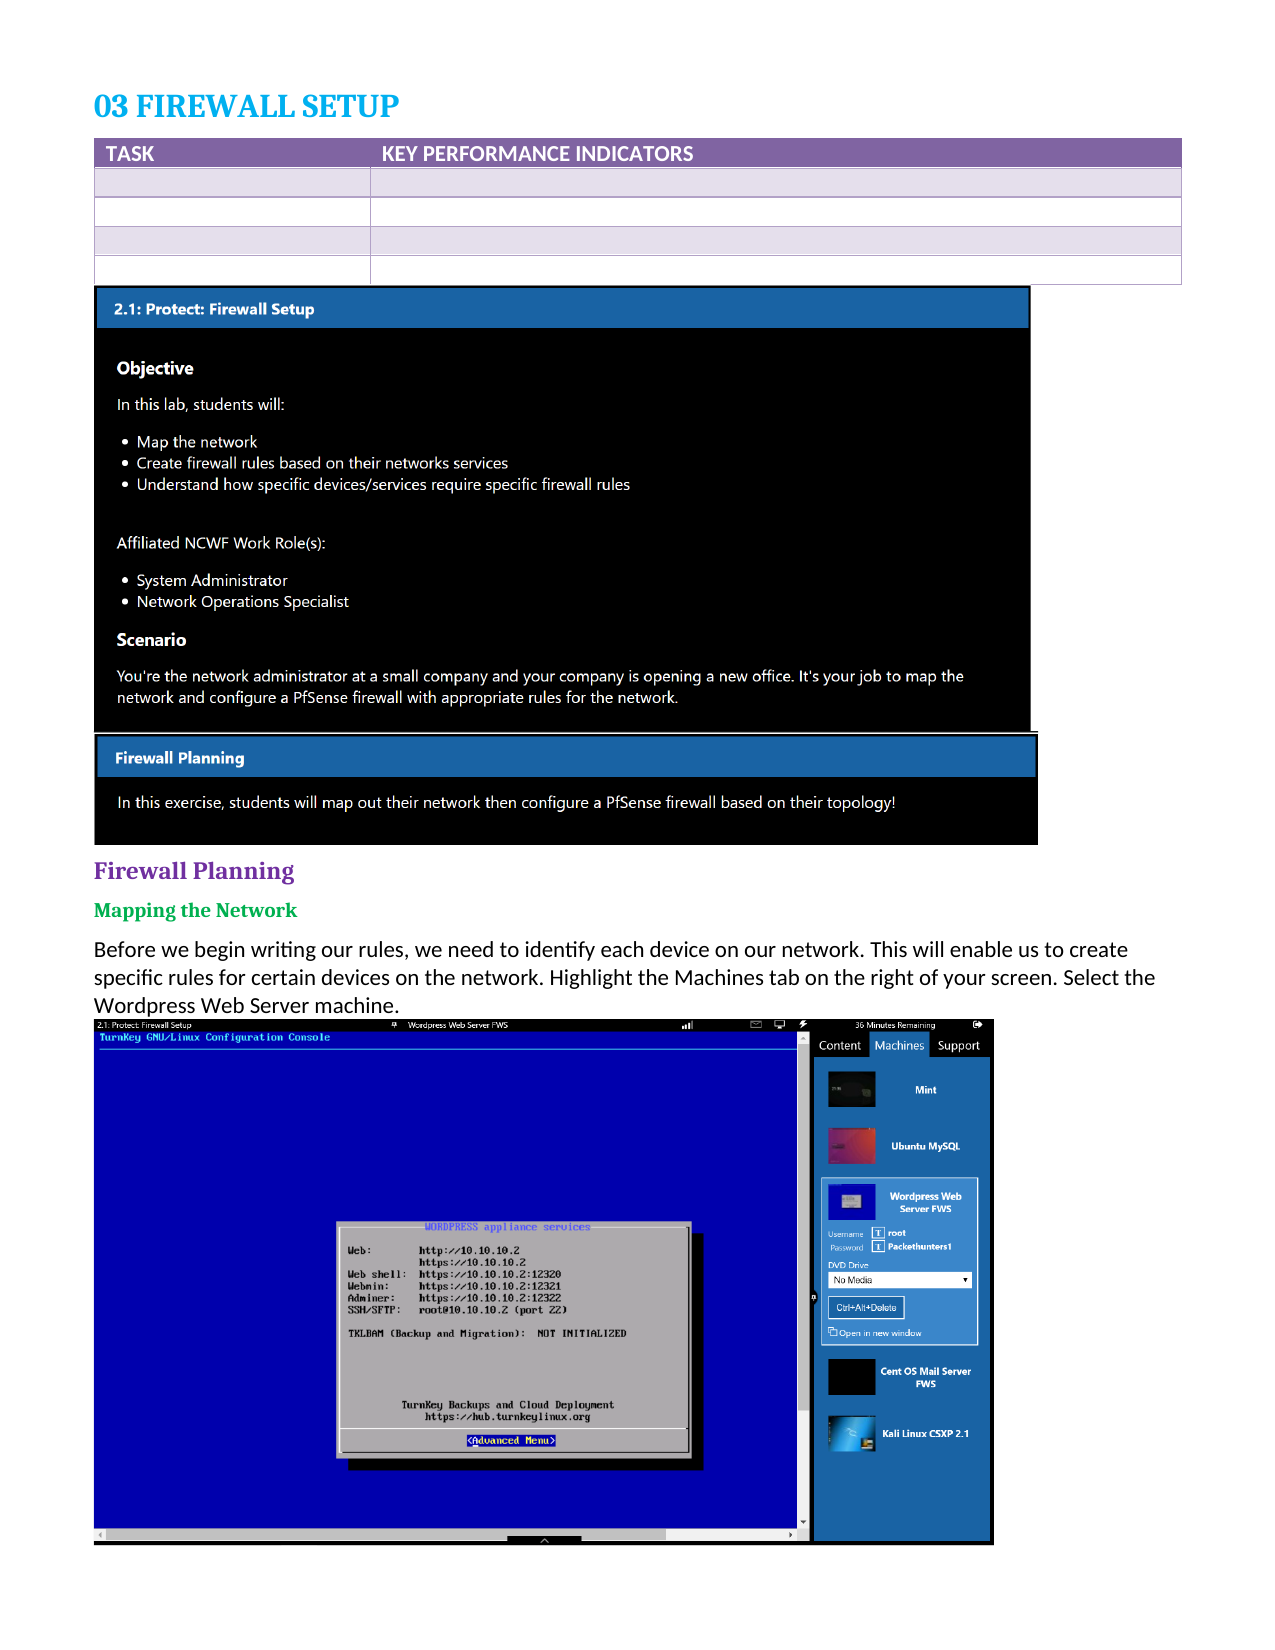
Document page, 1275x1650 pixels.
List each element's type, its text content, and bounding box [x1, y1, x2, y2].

table_cell [371, 256, 1181, 284]
subtitle Firewall Planning [94, 857, 1191, 886]
subtitle 03 FIREWALL SETUP [94, 87, 1191, 126]
text Before we begin writing our rules, we need to identify each device on our network. This will enable us to create specific rules for certain devices on the network. Highlight the Machines tab on the right of your screen. Select the Wordpress Web Server machine. [94, 935, 1191, 1019]
table_cell [95, 227, 370, 254]
table_cell [371, 198, 1181, 226]
table_cell [95, 256, 370, 284]
table_header TASK [95, 139, 370, 167]
picture [93, 1019, 994, 1546]
table_cell [371, 169, 1181, 196]
table_cell [95, 198, 370, 226]
subtitle Mapping the Network [94, 898, 1191, 922]
table_cell [95, 169, 370, 196]
table_cell [371, 227, 1181, 254]
table_header KEY PERFORMANCE INDICATORS [371, 139, 1181, 167]
